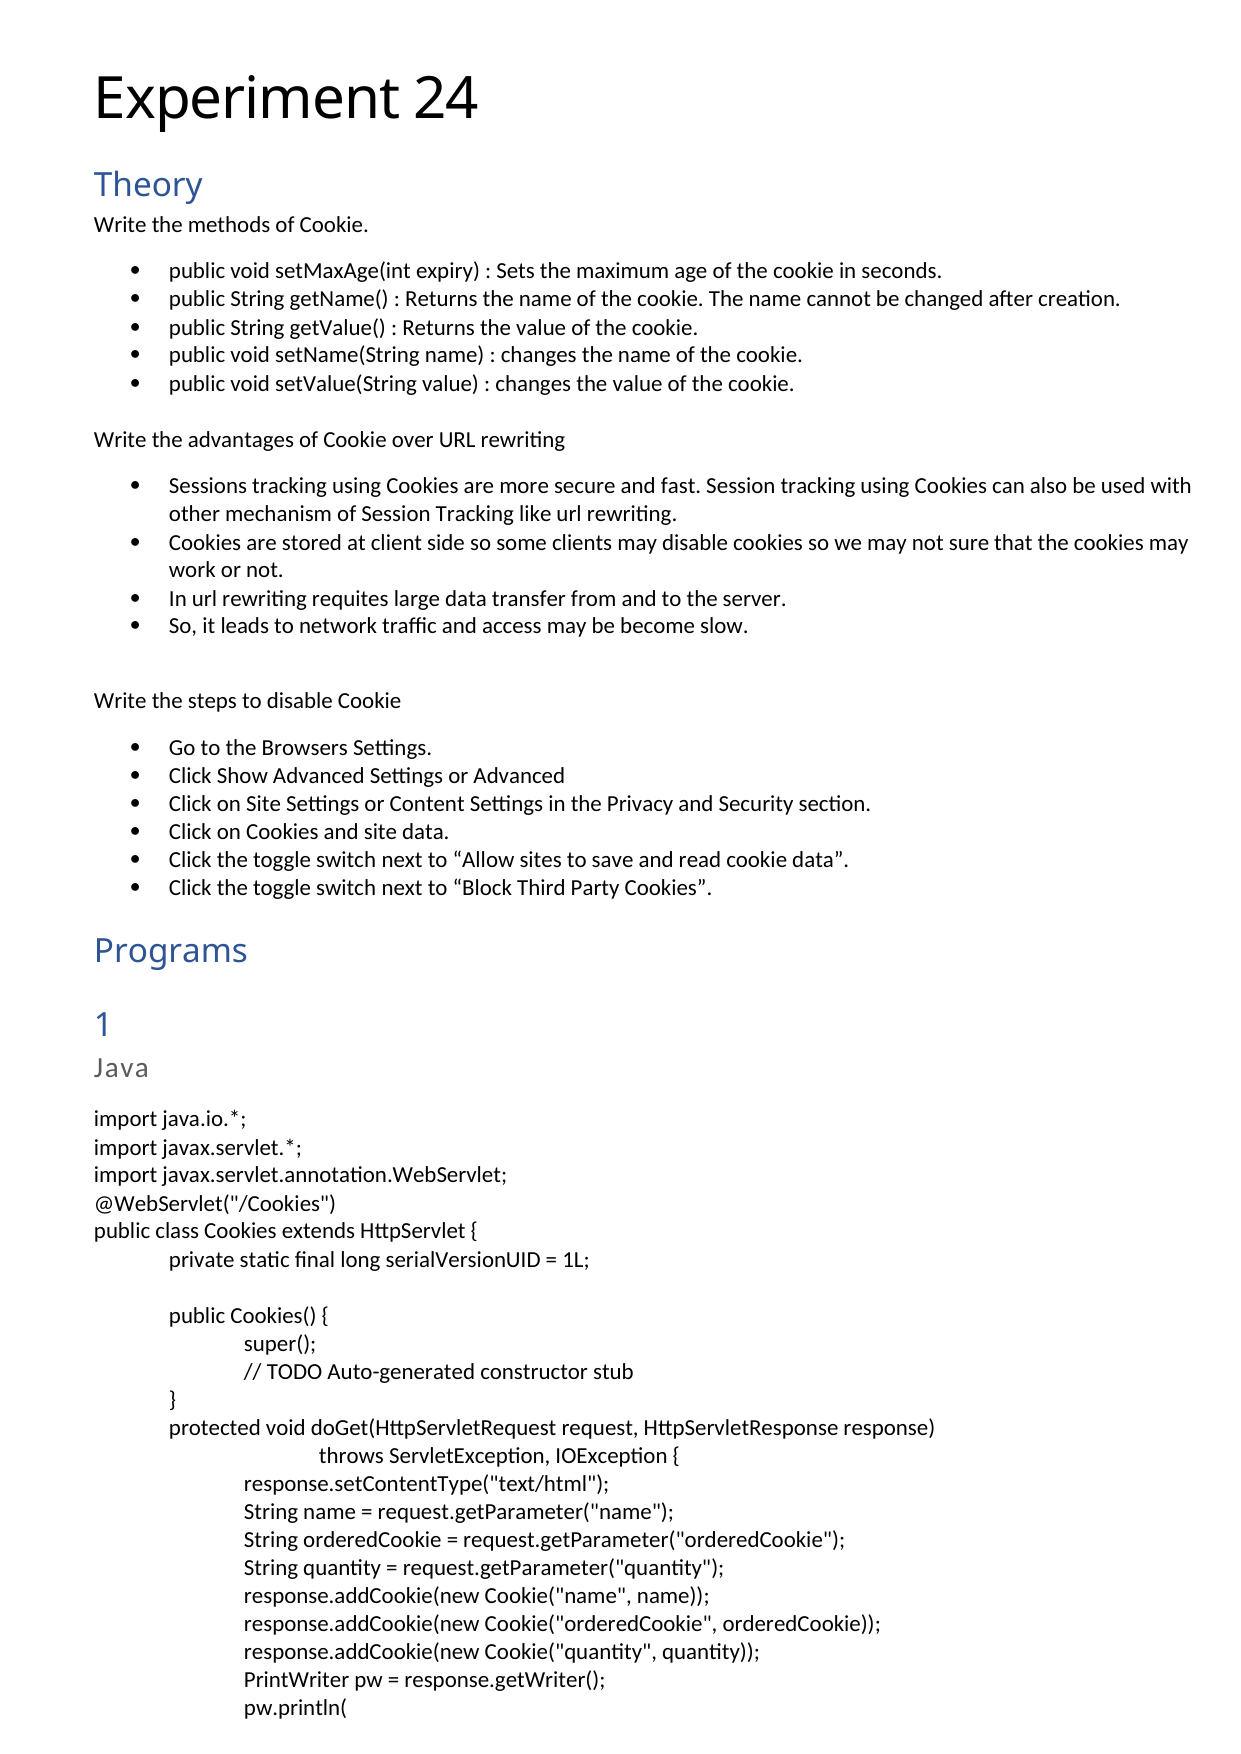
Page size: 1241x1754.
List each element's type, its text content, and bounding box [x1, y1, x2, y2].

text String quantity = request.getParameter("quantity"); [94, 1553, 1200, 1581]
text super(); [94, 1329, 1200, 1357]
list Go to the Browsers Settings. [131, 733, 1200, 761]
text response.addCookie(new Cookie("orderedCookie", orderedCookie)); [94, 1609, 1200, 1637]
list public String getValue() : Returns the value of the cookie. [131, 313, 1200, 341]
subtitle Java [94, 1049, 1200, 1085]
text PrintWriter pw = response.getWriter(); [94, 1665, 1200, 1693]
text @WebServlet("/Cookies") [94, 1189, 1200, 1217]
text import java.io.*; [94, 1104, 1200, 1133]
list Click on Site Settings or Content Settings in the Privacy and Security section. [131, 789, 1200, 817]
text String orderedCookie = request.getParameter("orderedCookie"); [94, 1525, 1200, 1553]
text public Cookies() { [94, 1301, 1200, 1329]
list Click the toggle switch next to “Block Third Party Cookies”. [131, 873, 1200, 902]
text pw.println( [94, 1693, 1200, 1721]
list So, it leads to network traffic and access may be become slow. [131, 612, 1200, 640]
list Click the toggle switch next to “Allow sites to save and read cookie data”. [131, 846, 1200, 873]
list public String getName() : Returns the name of the cookie. The name cannot be changed after creation. [131, 284, 1200, 313]
text Write the steps to disable Cookie [94, 687, 1200, 714]
text protected void doGet(HttpServletRequest request, HttpServletResponse response) [94, 1413, 1200, 1441]
subtitle 1 [94, 1001, 1200, 1046]
subtitle Theory [94, 161, 1200, 206]
text } [94, 1385, 1200, 1413]
text Write the advantages of Cookie over URL rewriting [94, 425, 1200, 453]
list In url rewriting requites large data transfer from and to the server. [131, 584, 1200, 612]
text import javax.servlet.annotation.WebServlet; [94, 1161, 1200, 1189]
list public void setValue(String value) : changes the value of the cookie. [131, 369, 1200, 397]
text private static final long serialVersionUID = 1L; [94, 1245, 1200, 1273]
list public void setMaxAge(int expiry) : Sets the maximum age of the cookie in seconds. [131, 257, 1200, 284]
text // TODO Auto-generated constructor stub [94, 1357, 1200, 1385]
text public class Cookies extends HttpServlet { [94, 1217, 1200, 1245]
list Click on Cookies and site data. [131, 817, 1200, 846]
text response.addCookie(new Cookie("quantity", quantity)); [94, 1637, 1200, 1665]
text response.setContentType("text/html"); [94, 1469, 1200, 1497]
list Sessions tracking using Cookies are more secure and fast. Session tracking using Cookies can also be used with other mechanism of Session Tracking like url rewriting. [131, 472, 1200, 528]
title Experiment 24 [94, 56, 1200, 136]
text import javax.servlet.*; [94, 1133, 1200, 1161]
text response.addCookie(new Cookie("name", name)); [94, 1581, 1200, 1609]
list Click Show Advanced Settings or Advanced [131, 761, 1200, 789]
subtitle Programs [94, 927, 1200, 972]
text throws ServletException, IOException { [94, 1441, 1200, 1469]
text Write the methods of Cookie. [94, 210, 1200, 238]
list public void setName(String name) : changes the name of the cookie. [131, 341, 1200, 369]
text String name = request.getParameter("name"); [94, 1497, 1200, 1525]
list Cookies are stored at client side so some clients may disable cookies so we may not sure that the cookies may work or not. [131, 528, 1200, 584]
